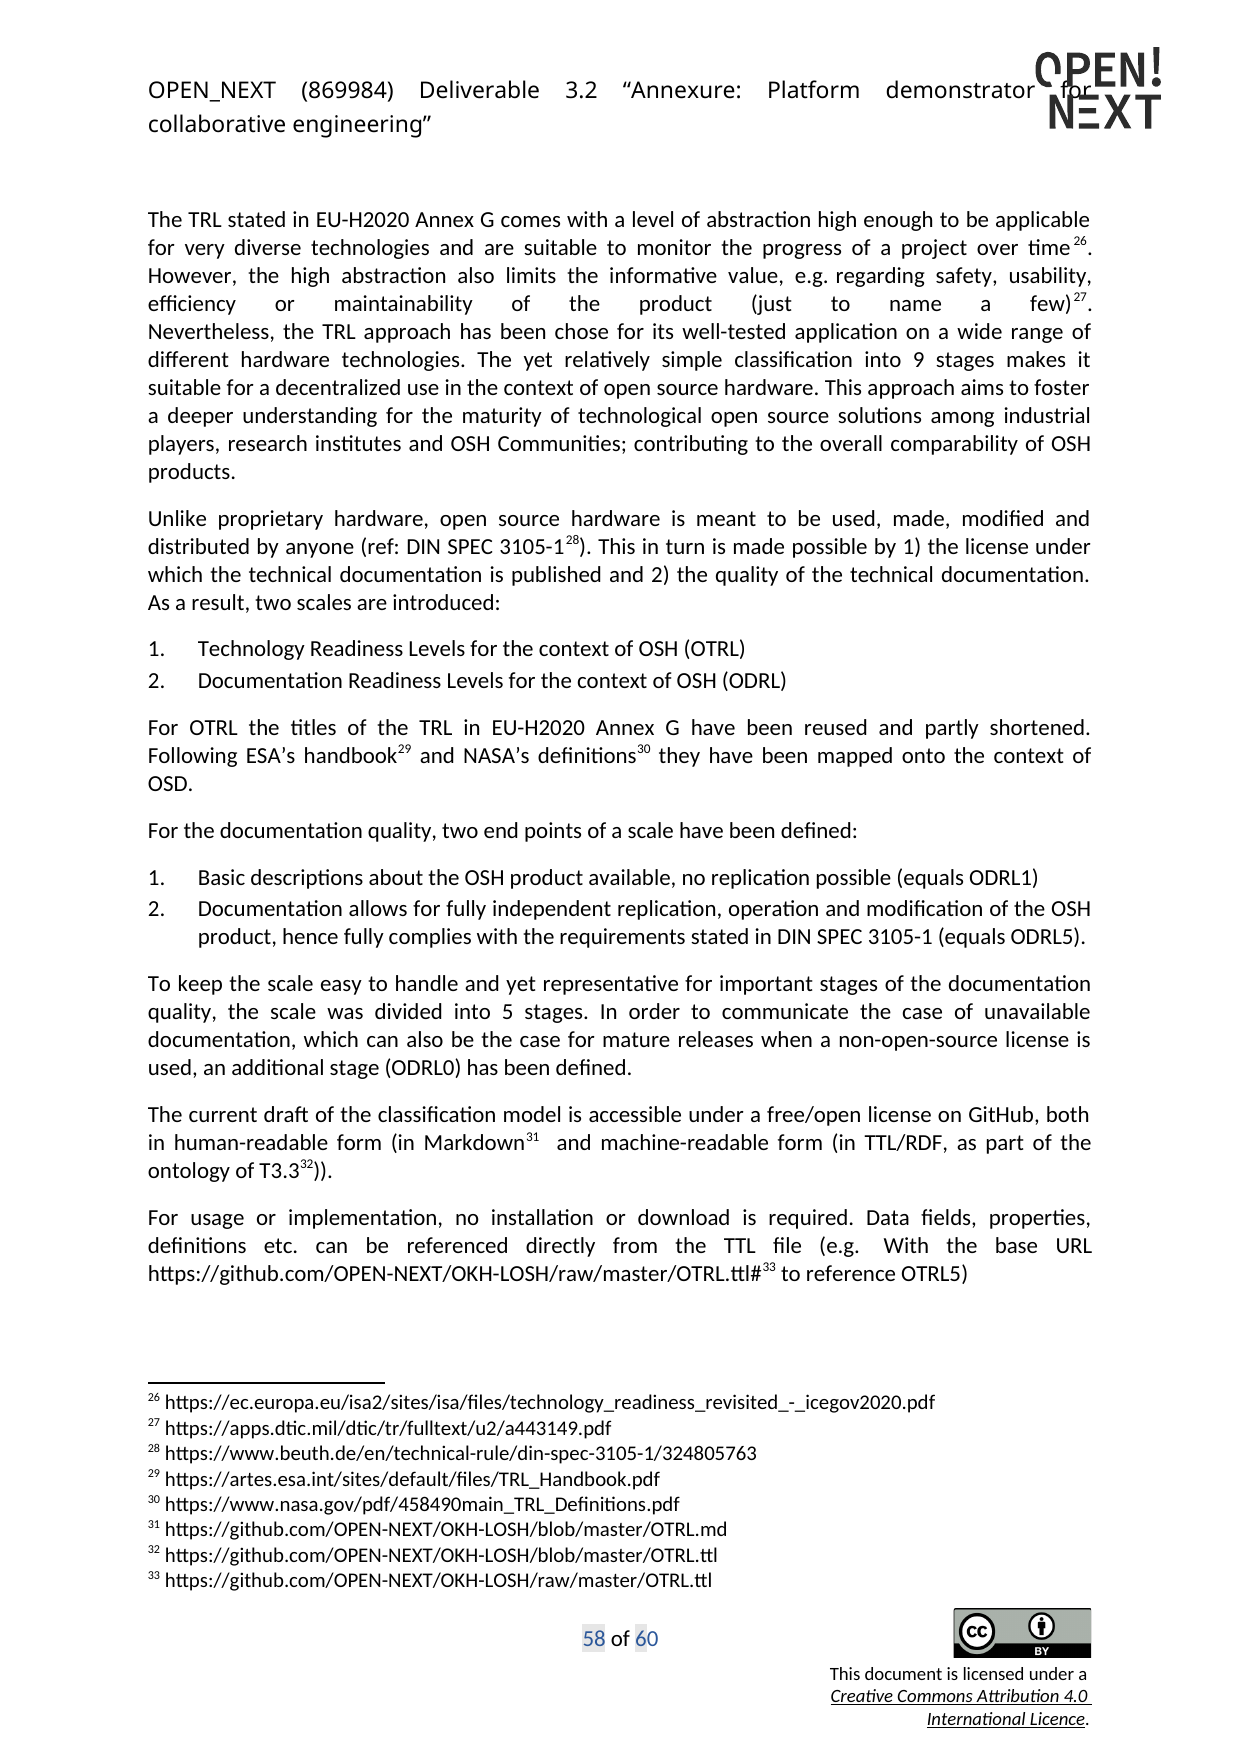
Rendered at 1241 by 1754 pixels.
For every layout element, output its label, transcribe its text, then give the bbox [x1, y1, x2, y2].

text Unlike proprietary hardware, open source hardware is meant to be used, made, modified and distributed by anyone (ref: DIN SPEC 3105-1). This in turn is made possible by 1) the license under which the technical documentation is published and 2) the quality of the technical documentation. As a result, two scales are introduced: [148, 504, 1092, 616]
list Documentation Readiness Levels for the context of OSH (ODRL) [148, 666, 1092, 694]
list Documentation allows for fully independent replication, operation and modification of the OSH product, hence fully complies with the requirements stated in DIN SPEC 3105-1 (equals ODRL5). [148, 894, 1092, 951]
text For usage or implementation, no installation or download is required. Data fields, properties, definitions etc. can be referenced directly from the TTL file (e.g. With the base URL https://github.com/OPEN-NEXT/OKH-LOSH/raw/master/OTRL.ttl# to reference OTRL5) [148, 1203, 1092, 1287]
list Basic descriptions about the OSH product available, no replication possible (equals ODRL1) [148, 863, 1092, 891]
list Technology Readiness Levels for the context of OSH (OTRL) [148, 634, 1092, 663]
text The current draft of the classification model is accessible under a free/open license on GitHub, both in human-readable form (in Markdown and machine-readable form (in TTL/RDF, as part of the ontology of T3.3)). [148, 1100, 1092, 1184]
text To keep the scale easy to handle and yet representative for important stages of the documentation quality, the scale was divided into 5 stages. In order to communicate the case of unavailable documentation, which can also be the case for mature releases when a non-open-source license is used, an additional stage (ODRL0) has been defined. [148, 969, 1092, 1081]
text For the documentation quality, two end points of a scale have been defined: [148, 816, 1092, 844]
text For OTRL the titles of the TRL in EU-H2020 Annex G have been reused and partly shortened. Following ESA’s handbook and NASA’s definitions they have been mapped onto the context of OSD. [148, 713, 1092, 797]
text The TRL stated in EU-H2020 Annex G comes with a level of abstraction high enough to be applicable for very diverse technologies and are suitable to monitor the progress of a project over time. However, the high abstraction also limits the informative value, e.g. regarding safety, usability, efficiency or maintainability of the product (just to name a few). Nevertheless, the TRL approach has been chose for its well-tested application on a wide range of different hardware technologies. The yet relatively simple classification into 9 stages makes it suitable for a decentralized use in the context of open source hardware. This approach aims to foster a deeper understanding for the maturity of technological open source solutions among industrial players, research institutes and OSH Communities; contributing to the overall comparability of OSH products. [148, 205, 1092, 485]
picture [953, 1608, 1092, 1658]
